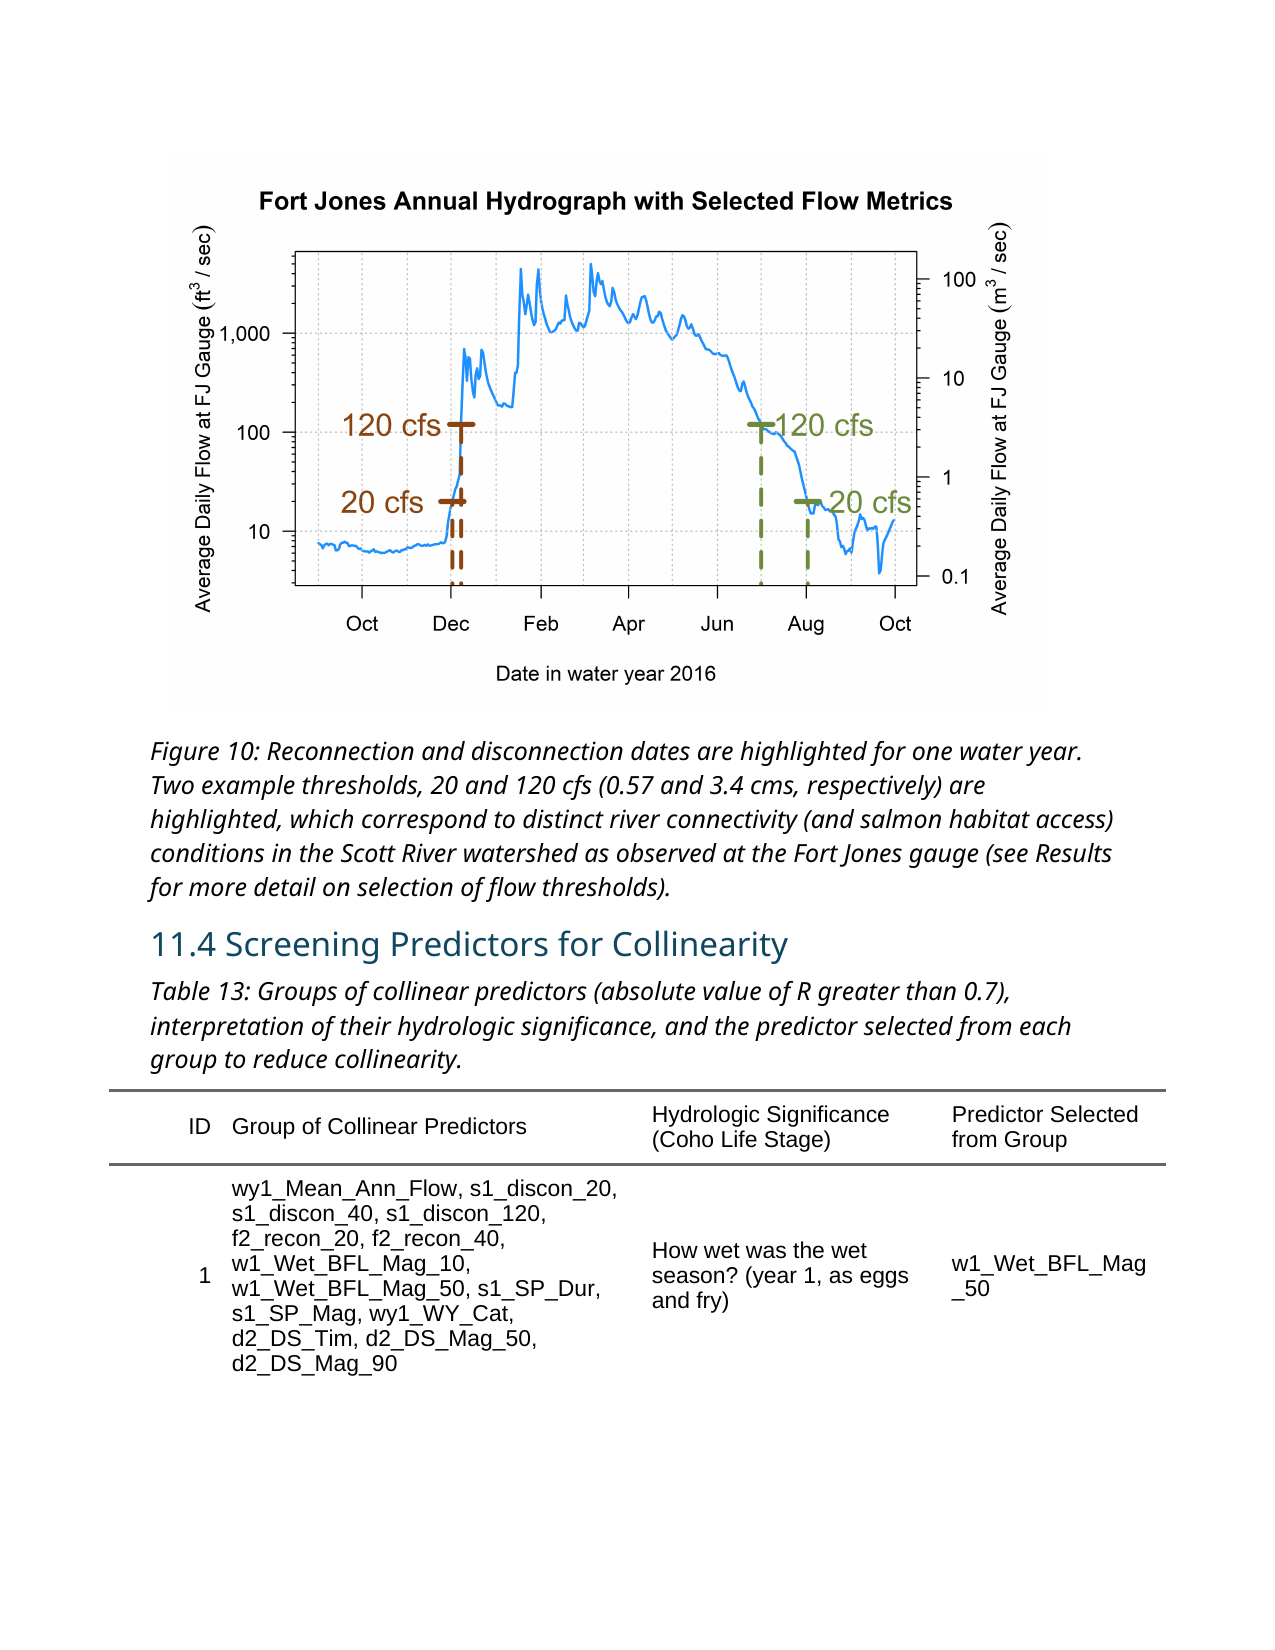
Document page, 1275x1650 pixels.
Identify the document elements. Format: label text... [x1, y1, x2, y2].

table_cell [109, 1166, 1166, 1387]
text Table 13: Groups of collinear predictors (absolute value of R greater than 0.7), interpretation of their hydrologic significance, and the predictor selected from each group to reduce collinearity. [150, 974, 1125, 1076]
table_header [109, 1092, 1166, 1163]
text Figure 10: Reconnection and disconnection dates are highlighted for one water year. Two example thresholds, 20 and 120 cfs (0.57 and 3.4 cms, respectively) are highlighted, which correspond to distinct river connectivity (and salmon habitat access) conditions in the Scott River watershed as observed at the Fort Jones gauge (see Results for more detail on selection of flow thresholds). [150, 733, 1125, 904]
subtitle 11.4 Screening Predictors for Collinearity [150, 920, 1125, 966]
picture [168, 150, 1044, 713]
